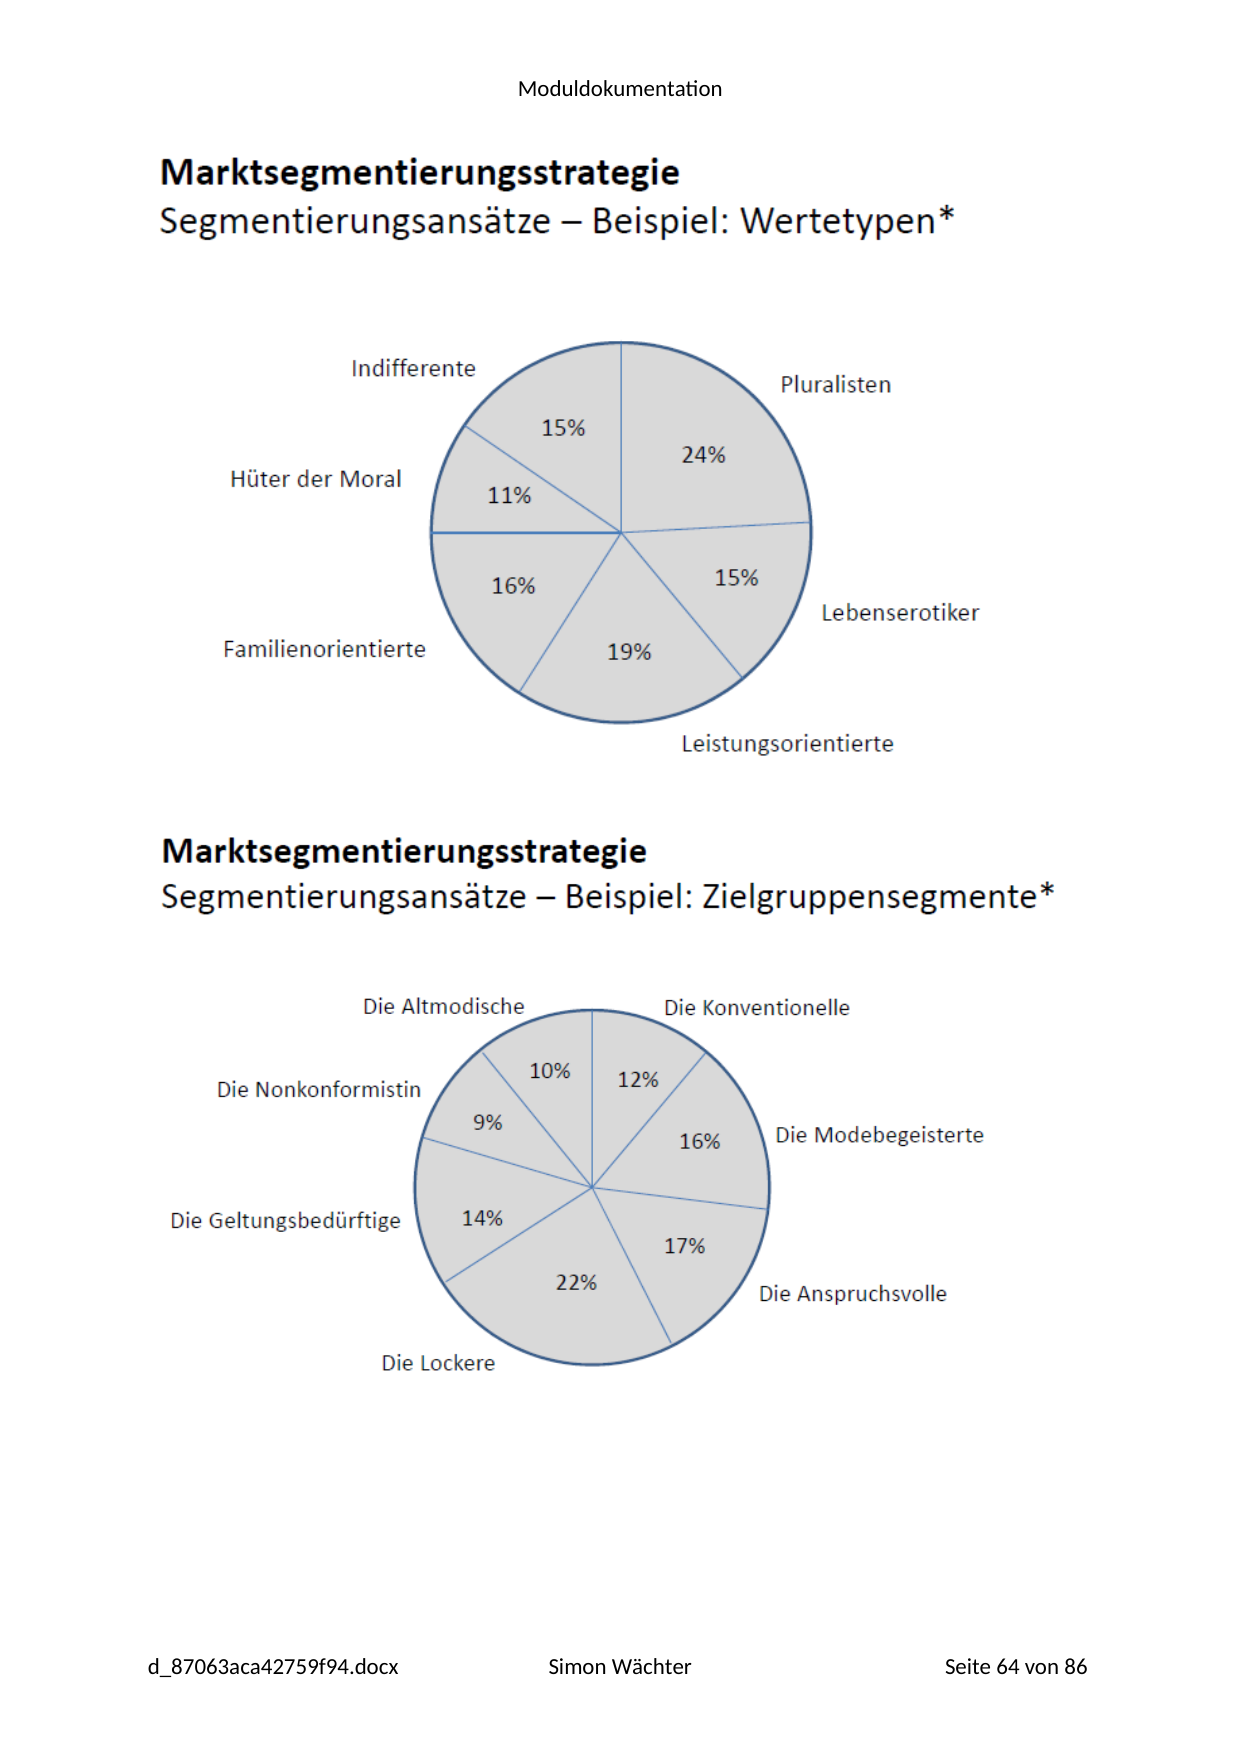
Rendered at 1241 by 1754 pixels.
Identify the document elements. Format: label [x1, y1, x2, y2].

picture [147, 825, 1093, 1397]
picture [147, 147, 1093, 807]
